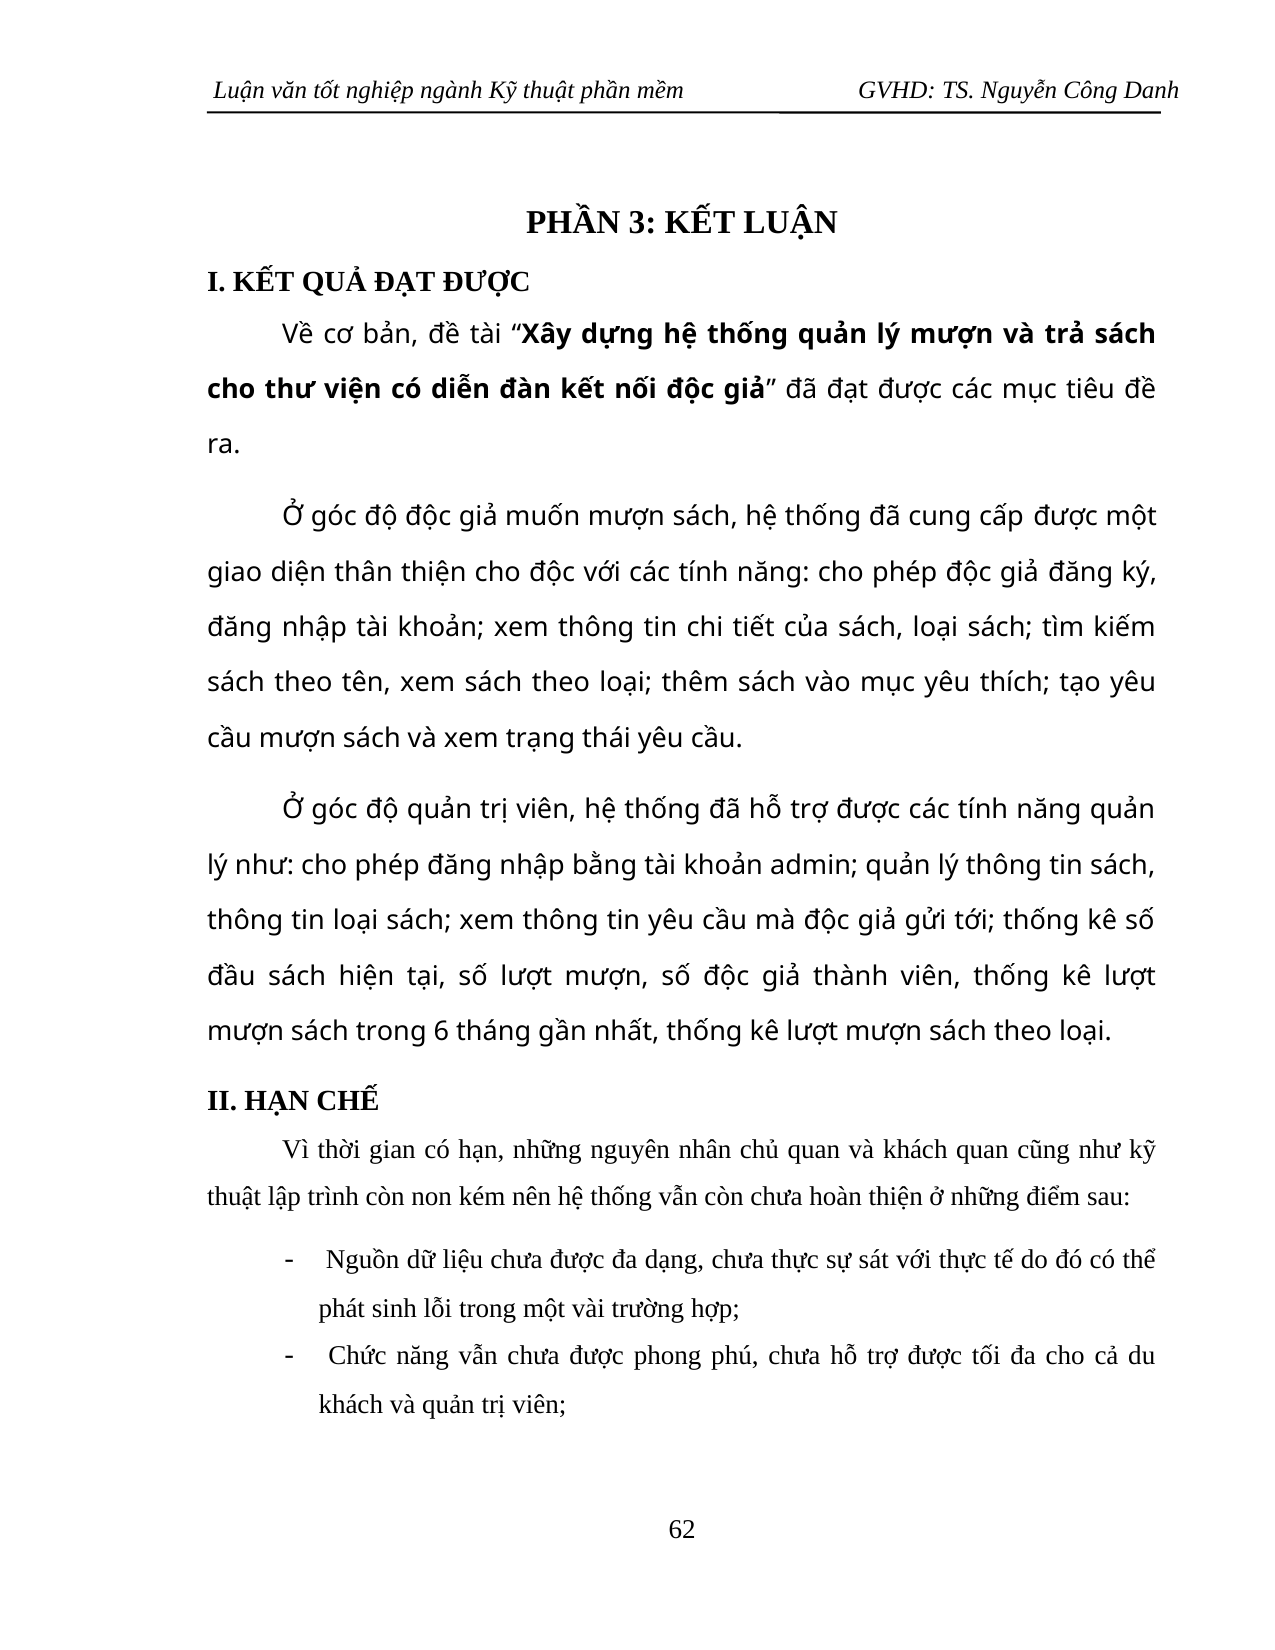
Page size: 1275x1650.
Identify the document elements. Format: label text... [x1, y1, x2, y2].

text Ở góc độ quản trị viên, hệ thống đã hỗ trợ được các tính năng quản lý như: cho phép đăng nhập bằng tài khoản admin; quản lý thông tin sách, thông tin loại sách; xem thông tin yêu cầu mà độc giả gửi tới; thống kê số đầu sách hiện tại, số lượt mượn, số độc giả thành viên, thống kê lượt mượn sách trong 6 tháng gần nhất, thống kê lượt mượn sách theo loại. [207, 790, 1157, 1048]
text Vì thời gian có hạn, những nguyên nhân chủ quan và khách quan cũng như kỹ thuật lập trình còn non kém nên hệ thống vẫn còn chưa hoàn thiện ở những điểm sau: [207, 1133, 1157, 1211]
list Nguồn dữ liệu chưa được đa dạng, chưa thực sự sát với thực tế do đó có thể phát sinh lỗi trong một vài trường hợp; [281, 1243, 1157, 1324]
text Ở góc độ độc giả muốn mượn sách, hệ thống đã cung cấp được một giao diện thân thiện cho độc với các tính năng: cho phép độc giả đăng ký, đăng nhập tài khoản; xem thông tin chi tiết của sách, loại sách; tìm kiếm sách theo tên, xem sách theo loại; thêm sách vào mục yêu thích; tạo yêu cầu mượn sách và xem trạng thái yêu cầu. [207, 497, 1157, 755]
subtitle PHẦN 3: KẾT LUẬN [207, 202, 1157, 241]
subtitle II. HẠN CHẾ [207, 1083, 1157, 1117]
subtitle I. KẾT QUẢ ĐẠT ĐƯỢC [207, 264, 1157, 297]
list Chức năng vẫn chưa được phong phú, chưa hỗ trợ được tối đa cho cả du khách và quản trị viên; [281, 1339, 1157, 1419]
text Về cơ bản, đề tài “Xây dựng hệ thống quản lý mượn và trả sách cho thư viện có diễn đàn kết nối độc giả” đã đạt được các mục tiêu đề ra. [207, 314, 1157, 462]
